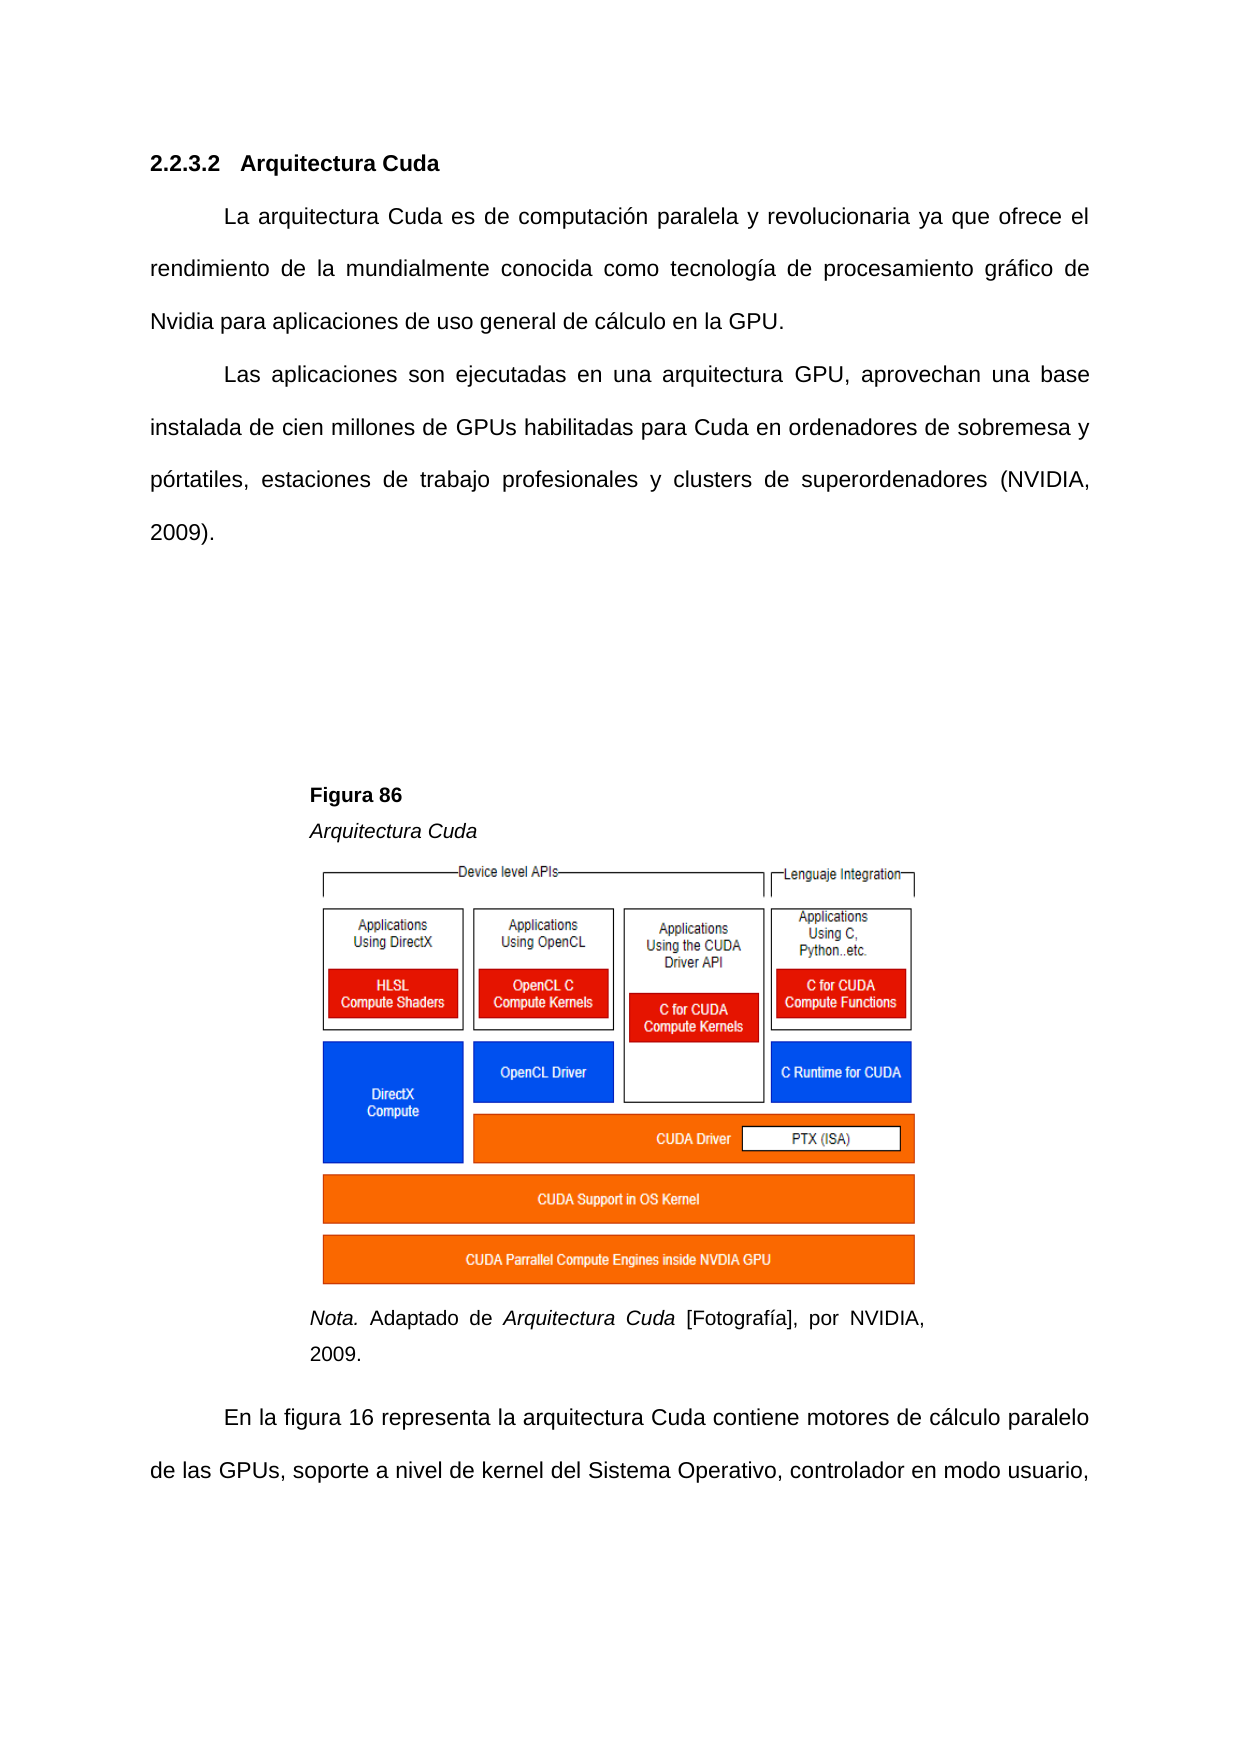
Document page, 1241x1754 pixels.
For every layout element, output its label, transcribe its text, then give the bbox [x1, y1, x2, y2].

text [150, 1404, 1090, 1536]
text Las aplicaciones son ejecutadas en una arquitectura GPU, aprovechan una base instalada de cien millones de GPUs habilitadas para Cuda en ordenadores de sobremesa y pórtatiles, estaciones de trabajo profesionales y clusters de superordenadores (NVIDIA, 2009). [150, 361, 1090, 545]
text Arquitectura Cuda [309, 818, 1090, 842]
text Nota. Adaptado de Arquitectura Cuda [Fotografía], por NVIDIA, 2009. [309, 1306, 925, 1366]
text La arquitectura Cuda es de computación paralela y revolucionaria ya que ofrece el rendimiento de la mundialmente conocida como tecnología de procesamiento gráfico de Nvidia para aplicaciones de uso general de cálculo en la GPU. [150, 203, 1090, 334]
picture [310, 854, 931, 1294]
subtitle Arquitectura Cuda [150, 150, 1090, 176]
